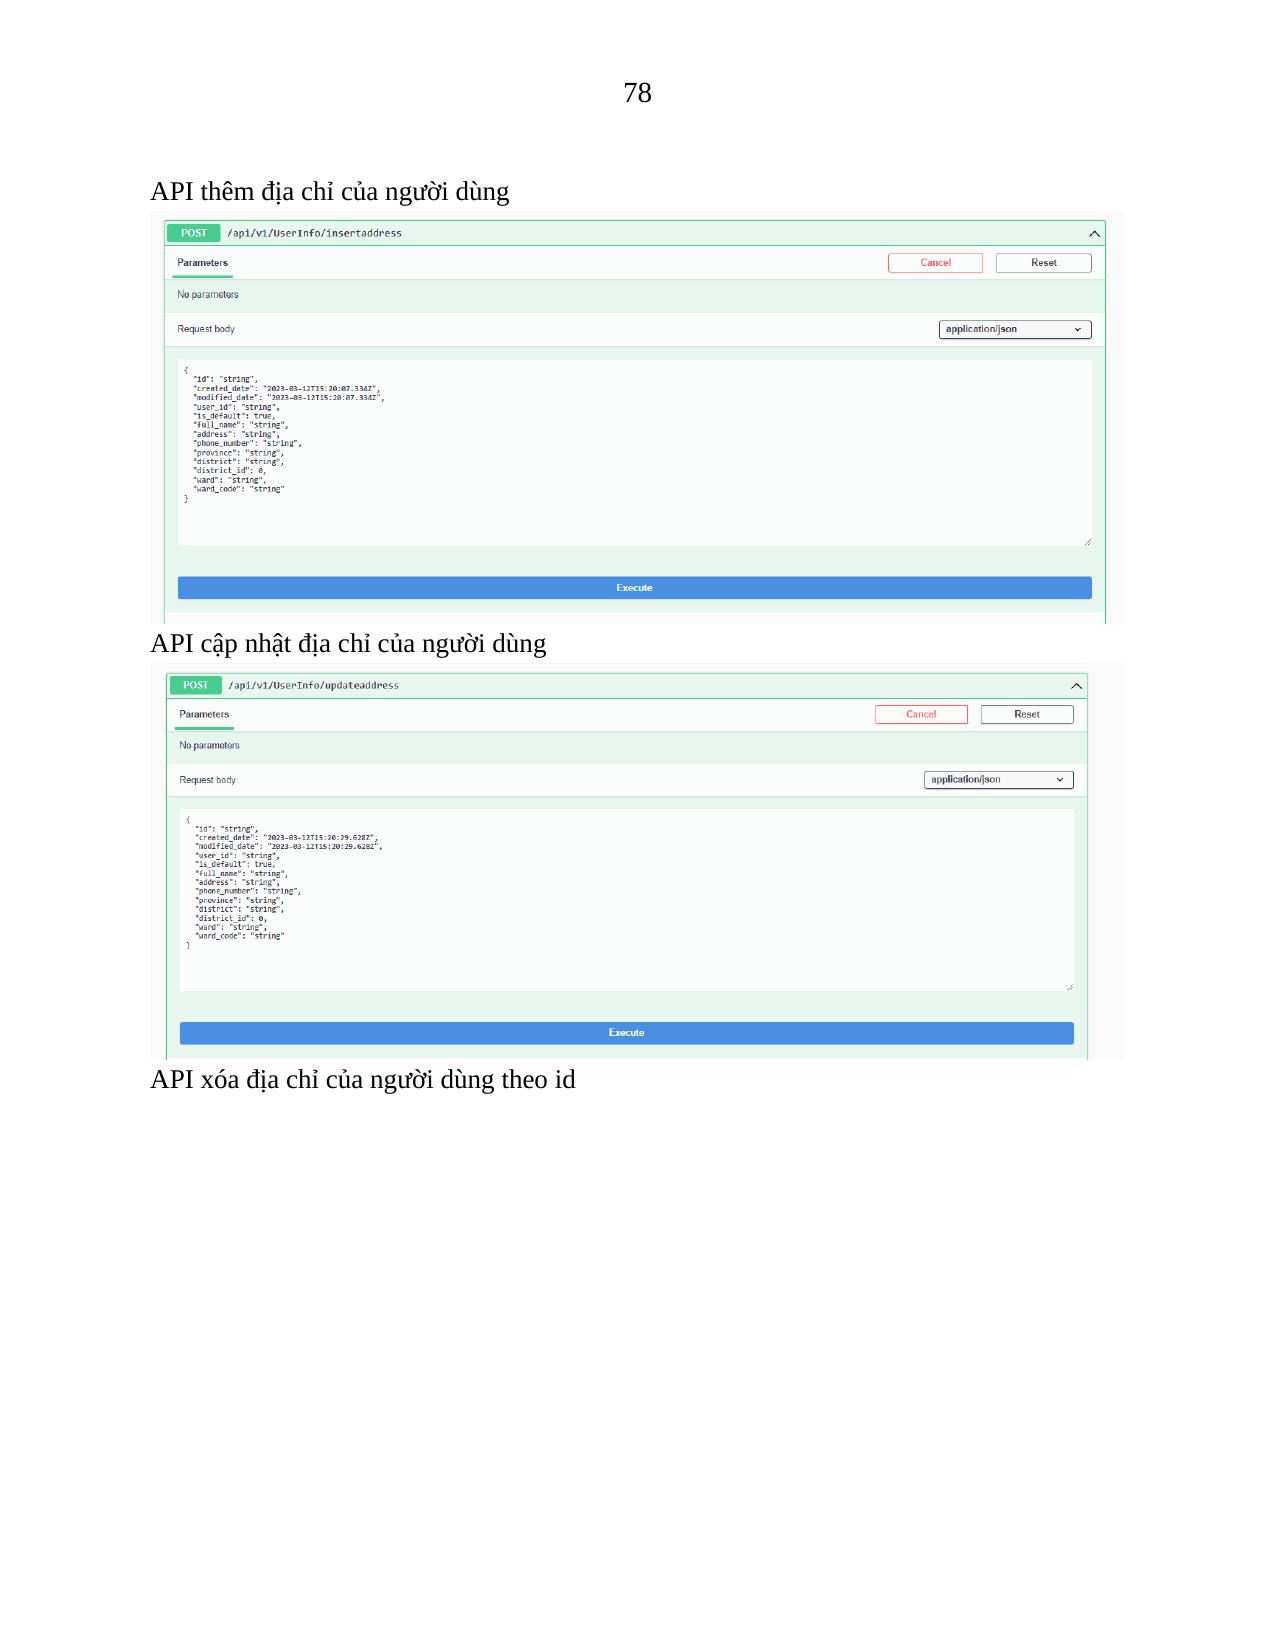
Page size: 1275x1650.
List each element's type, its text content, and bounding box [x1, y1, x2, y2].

picture [150, 663, 1125, 1060]
text API cập nhật địa chỉ của người dùng [150, 627, 1125, 659]
text API thêm địa chỉ của người dùng [150, 176, 1125, 207]
picture [150, 211, 1125, 624]
text API xóa địa chỉ của người dùng theo id [150, 1063, 1125, 1094]
